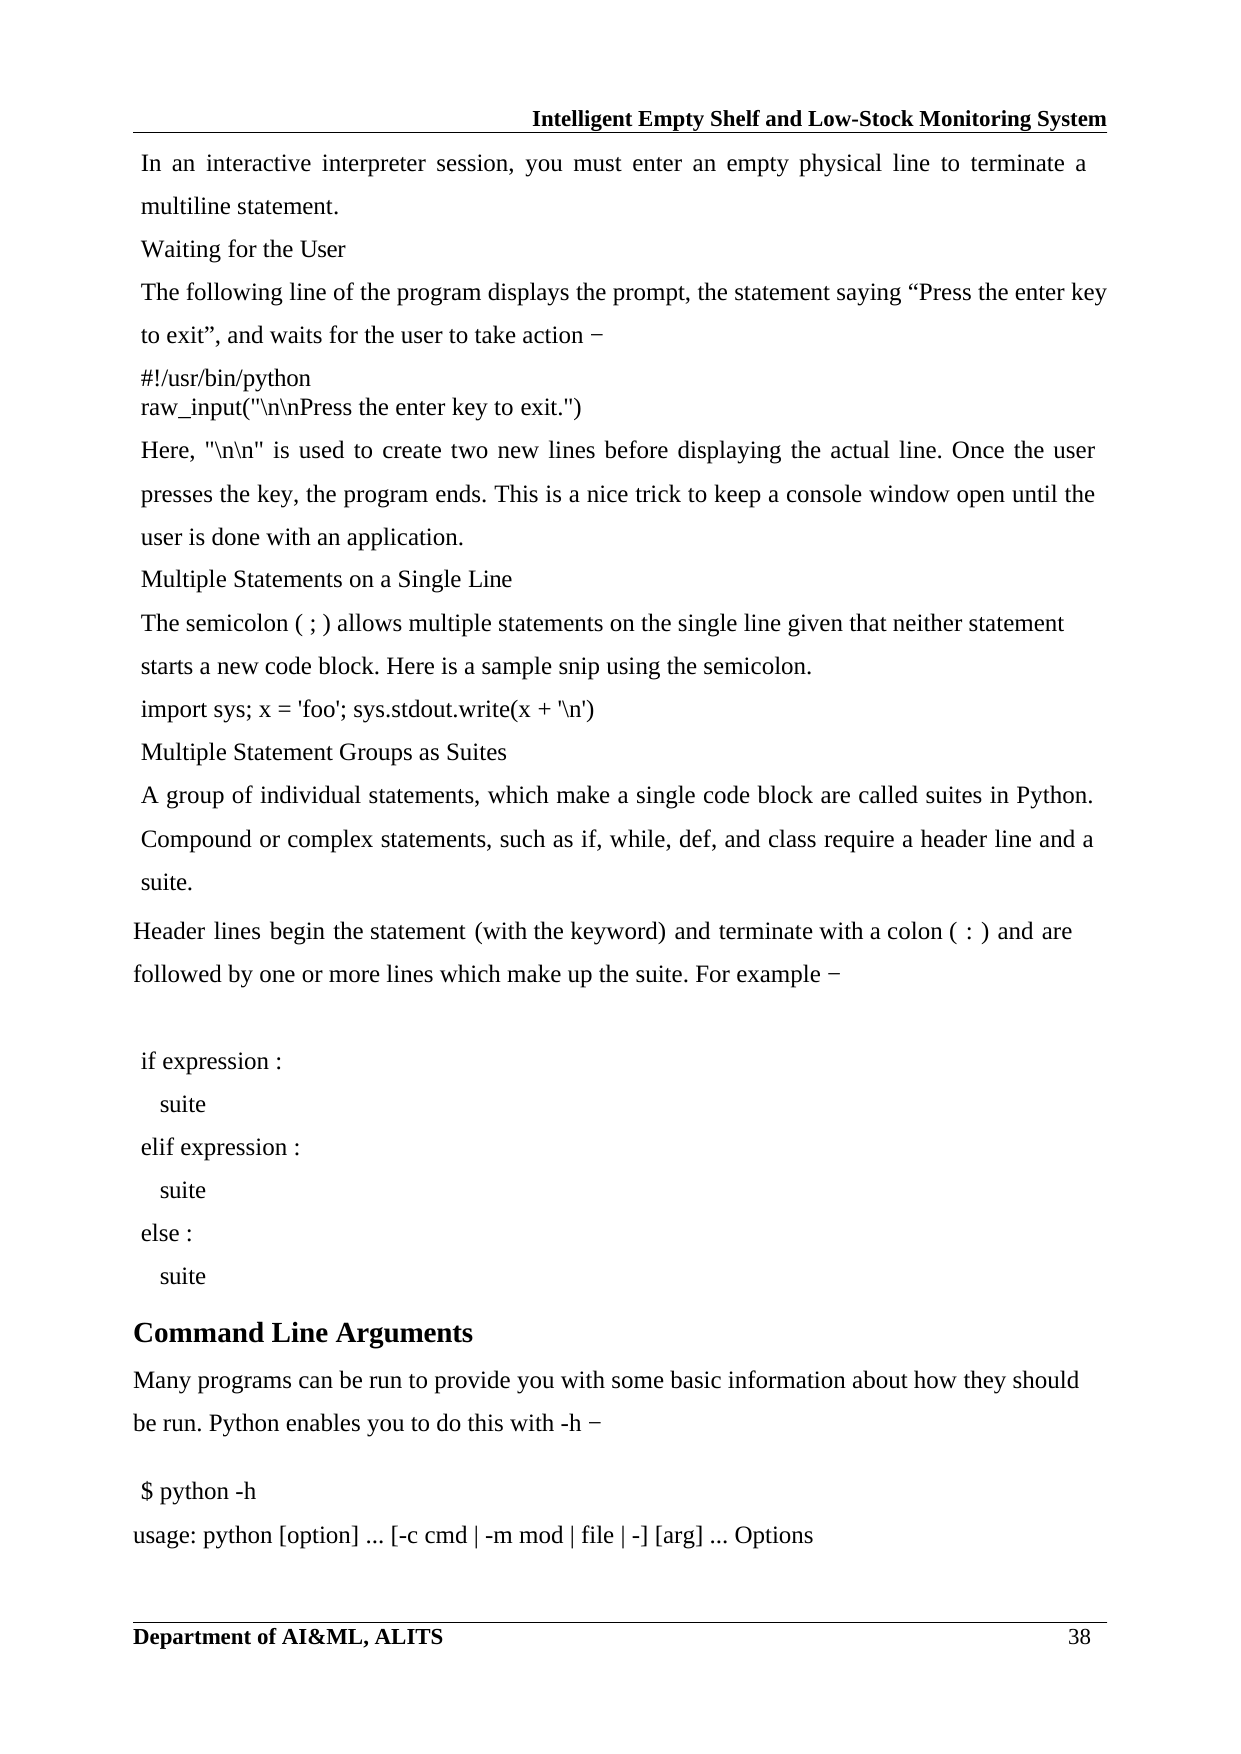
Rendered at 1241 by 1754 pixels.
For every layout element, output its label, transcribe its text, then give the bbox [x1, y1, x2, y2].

text The following line of the program displays the prompt, the statement saying “Press the enter key to exit”, and waits for the user to take action − [141, 277, 1107, 349]
text $ python -h [141, 1476, 1107, 1505]
text Multiple Statements on a Single Line [141, 565, 1107, 593]
text A group of individual statements, which make a single code block are called suites in Python. Compound or complex statements, such as if, while, def, and class require a header line and a suite. [141, 781, 1096, 896]
text raw_input("\n\nPress the enter key to exit.") [141, 392, 1107, 421]
text In an interactive interpreter session, you must enter an empty physical line to terminate a multiline statement. [141, 148, 1107, 220]
text suite [159, 1261, 1107, 1290]
text The semicolon ( ; ) allows multiple statements on the single line given that neither statement starts a new code block. Here is a sample snip using the semicolon. [141, 608, 1107, 679]
text #!/usr/bin/python [141, 363, 1107, 392]
text suite else : [141, 1175, 207, 1247]
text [133, 1520, 816, 1549]
text import sys; x = 'foo'; sys.stdout.write(x + '\n') Multiple Statement Groups as Suites [141, 694, 651, 766]
text suite [159, 1089, 1107, 1118]
text elif expression : [141, 1132, 1107, 1161]
text Waiting for the User [141, 234, 1107, 263]
text Many programs can be run to provide you with some basic information about how they should be run. Python enables you to do this with -h − [133, 1365, 1091, 1437]
subtitle Command Line Arguments [133, 1315, 1107, 1348]
text Here, "\n\n" is used to create two new lines before displaying the actual line. Once the user presses the key, the program ends. This is a nice trick to keep a console window open until the user is done with an application. [141, 435, 1096, 551]
text Header lines begin the statement (with the keyword) and terminate with a colon ( : ) and are followed by one or more lines which make up the suite. For example − [133, 916, 1107, 988]
text if expression : [141, 1046, 1107, 1074]
